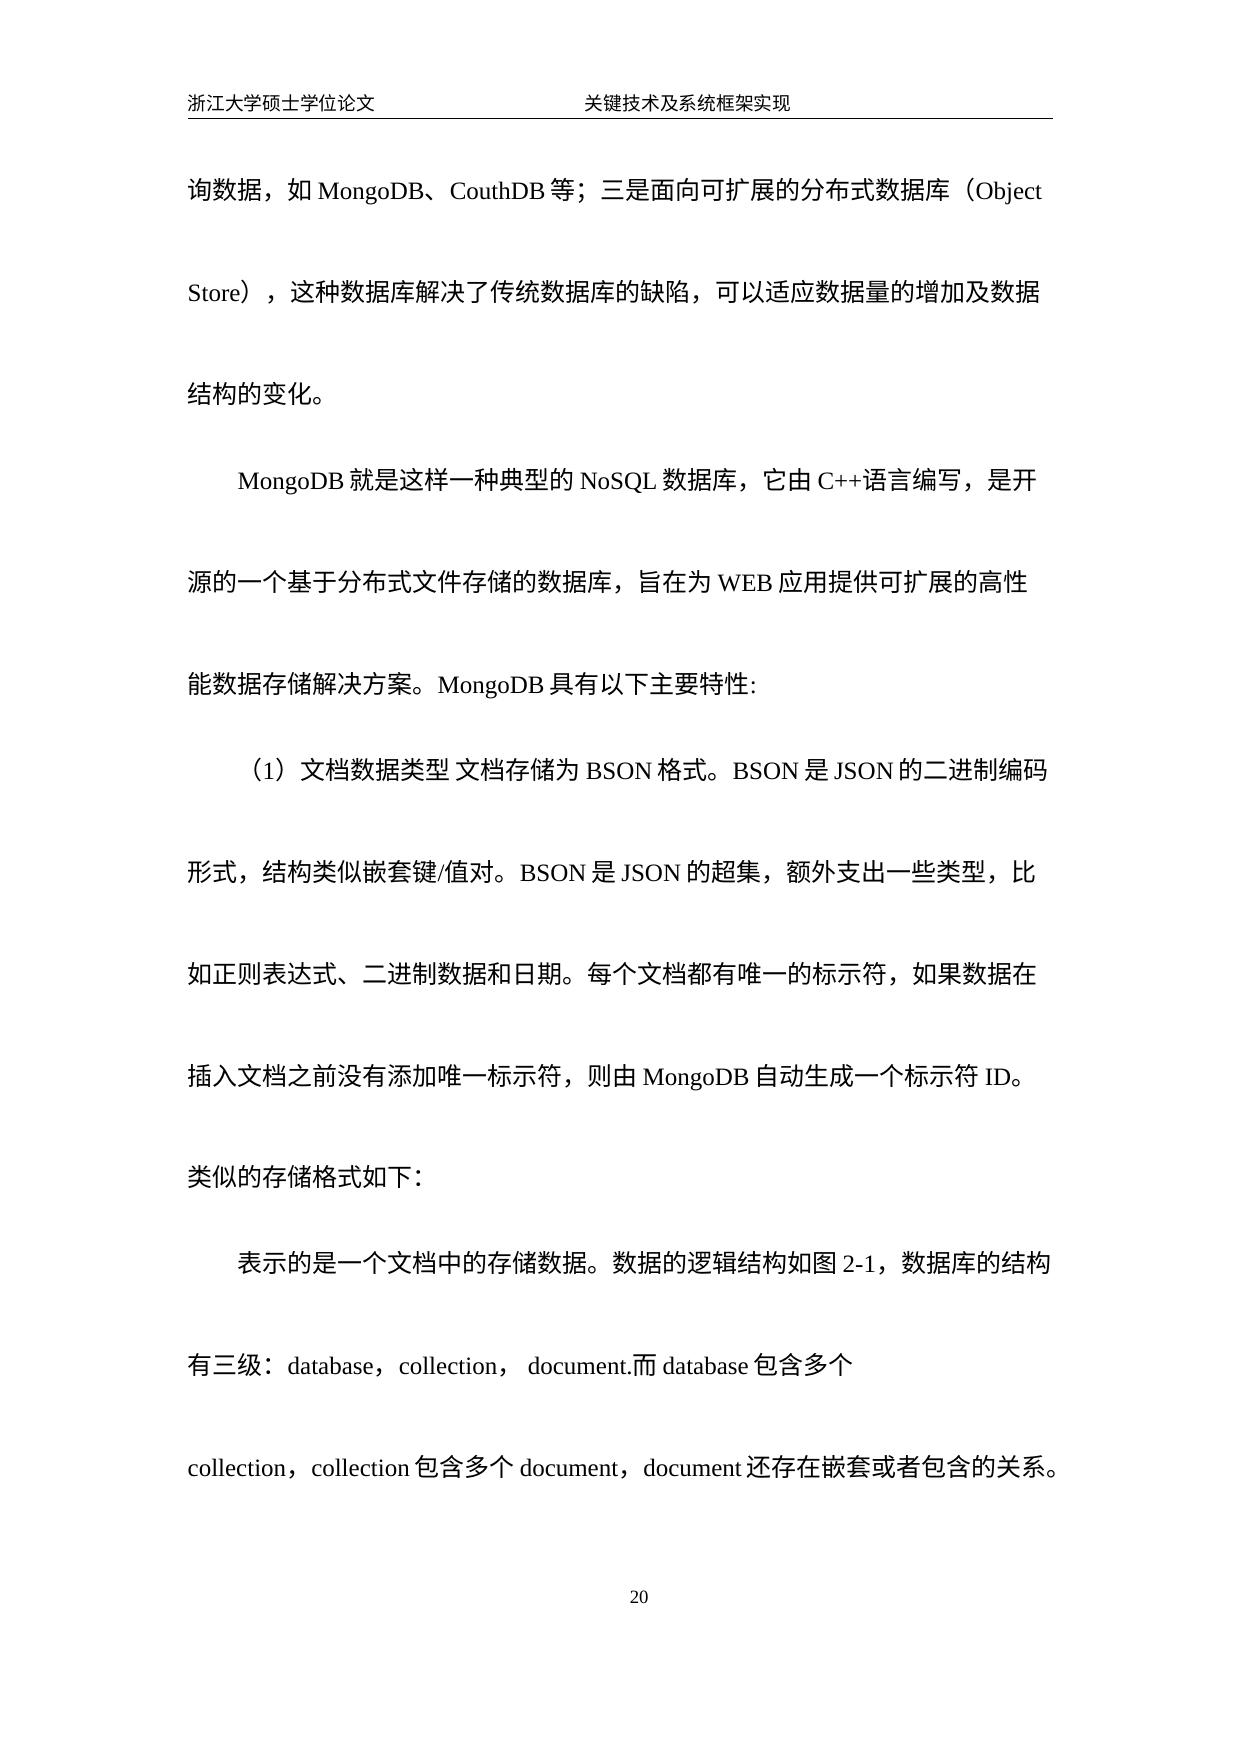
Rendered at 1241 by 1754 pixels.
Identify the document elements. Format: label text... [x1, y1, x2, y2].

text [187, 155, 1053, 427]
text （1）文档数据类型 文档存储为BSON格式。BSON是JSON的二进制编码形式，结构类似嵌套键/值对。BSON是JSON的超集，额外支出一些类型，比如正则表达式、二进制数据和日期。每个文档都有唯一的标示符，如果数据在插入文档之前没有添加唯一标示符，则由MongoDB自动生成一个标示符ID。类似的存储格式如下： [187, 734, 1053, 1210]
text 表示的是一个文档中的存储数据。数据的逻辑结构如图2-1，数据库的结构有三级：database，collection， document.而database包含多个collection，collection包含多个document，document还存在嵌套或者包含的关系。 [187, 1228, 1053, 1500]
text MongoDB就是这样一种典型的NoSQL数据库，它由C++语言编写，是开源的一个基于分布式文件存储的数据库，旨在为WEB应用提供可扩展的高性能数据存储解决方案。MongoDB具有以下主要特性: [187, 445, 1053, 716]
